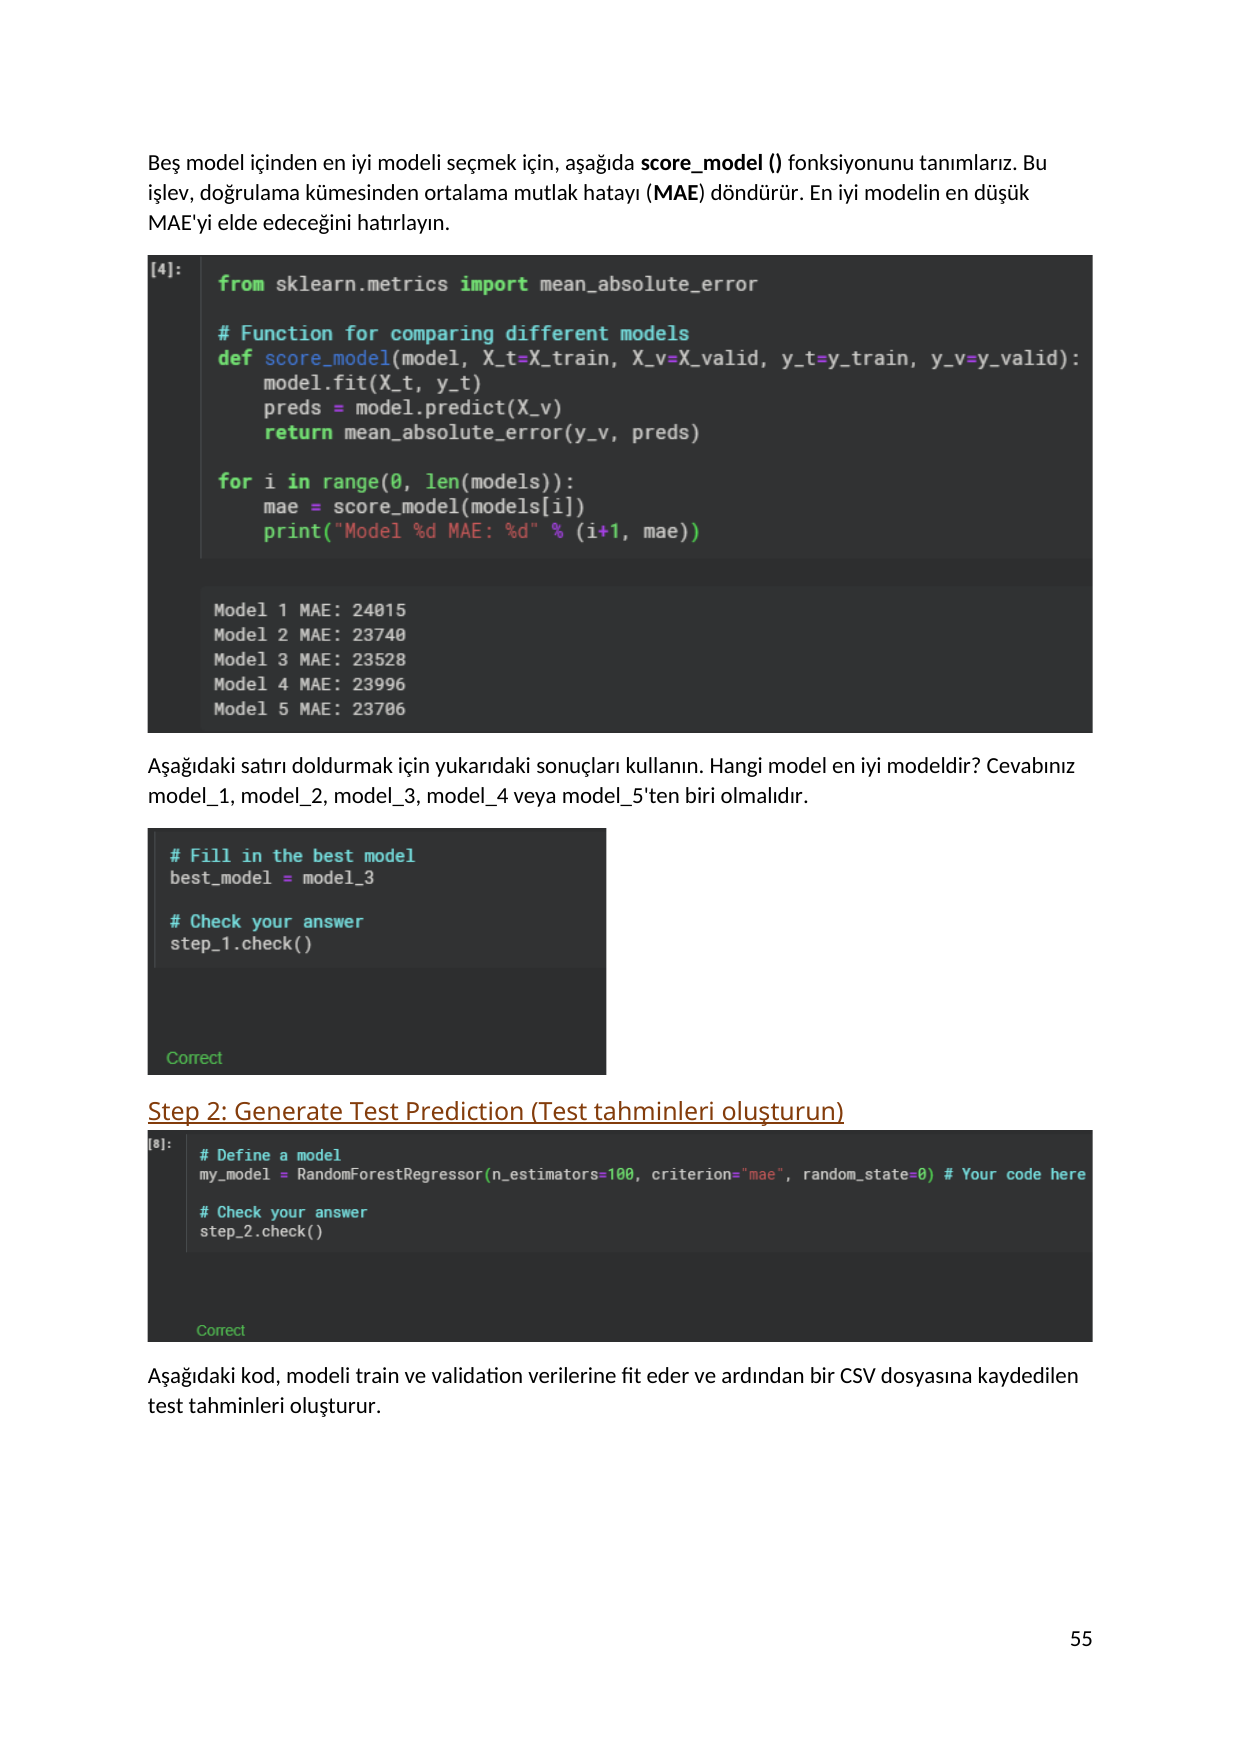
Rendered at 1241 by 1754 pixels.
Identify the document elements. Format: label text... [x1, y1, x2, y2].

picture [147, 1130, 1093, 1342]
text Beş model içinden en iyi modeli seçmek için, aşağıda score_model () fonksiyonunu tanımlarız. Bu işlev, doğrulama kümesinden ortalama mutlak hatayı (MAE) döndürür. En iyi modelin en düşük MAE'yi elde edeceğini hatırlayın. [148, 148, 1093, 236]
text Aşağıdaki satırı doldurmak için yukarıdaki sonuçları kullanın. Hangi model en iyi modeldir? Cevabınız model_1, model_2, model_3, model_4 veya model_5'ten biri olmalıdır. [148, 751, 1093, 809]
subtitle Step 2: Generate Test Prediction (Test tahminleri oluşturun) [148, 1093, 1093, 1127]
picture [147, 255, 1093, 733]
text Aşağıdaki kod, modeli train ve validation verilerine fit eder ve ardından bir CSV dosyasına kaydedilen test tahminleri oluşturur. [148, 1361, 1093, 1419]
picture [147, 828, 607, 1075]
